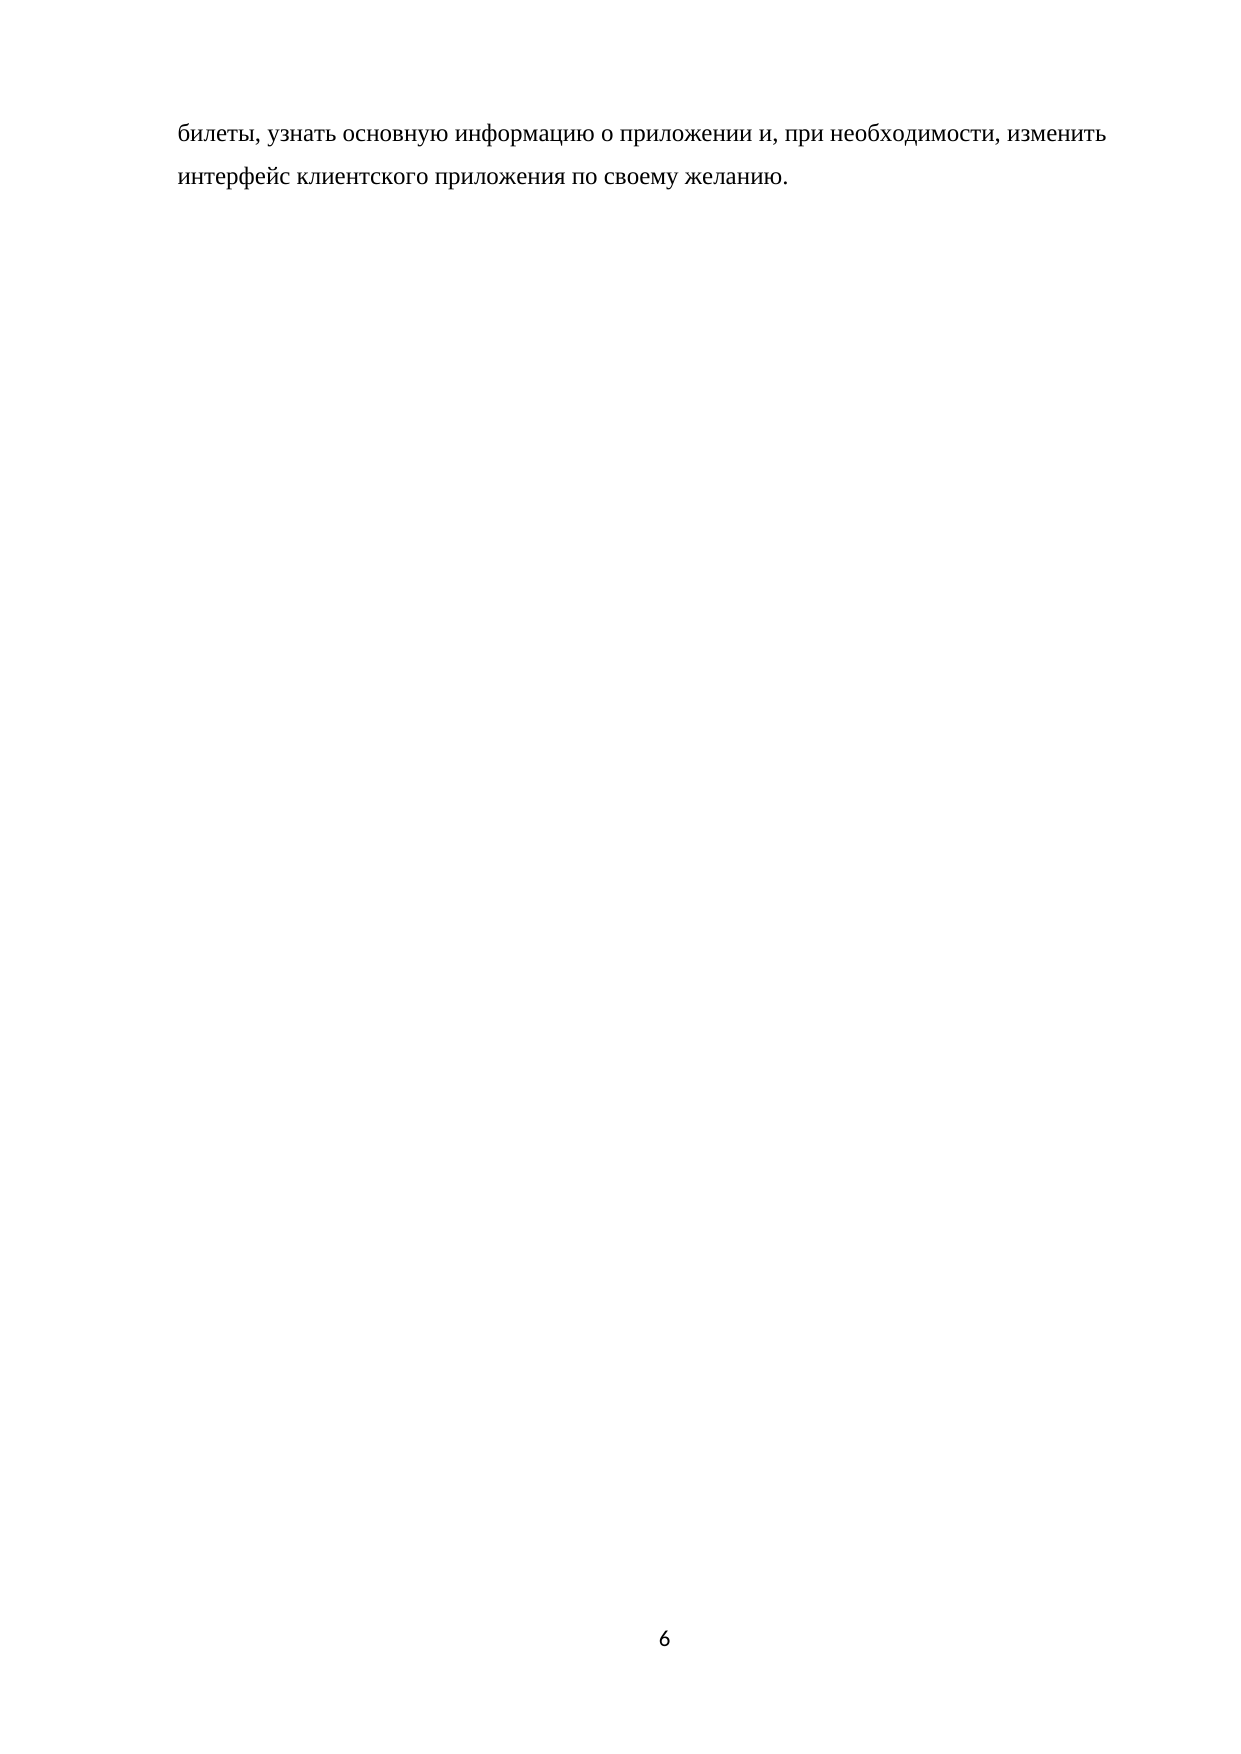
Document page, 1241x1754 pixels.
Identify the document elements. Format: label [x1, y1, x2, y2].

text [177, 118, 1152, 190]
